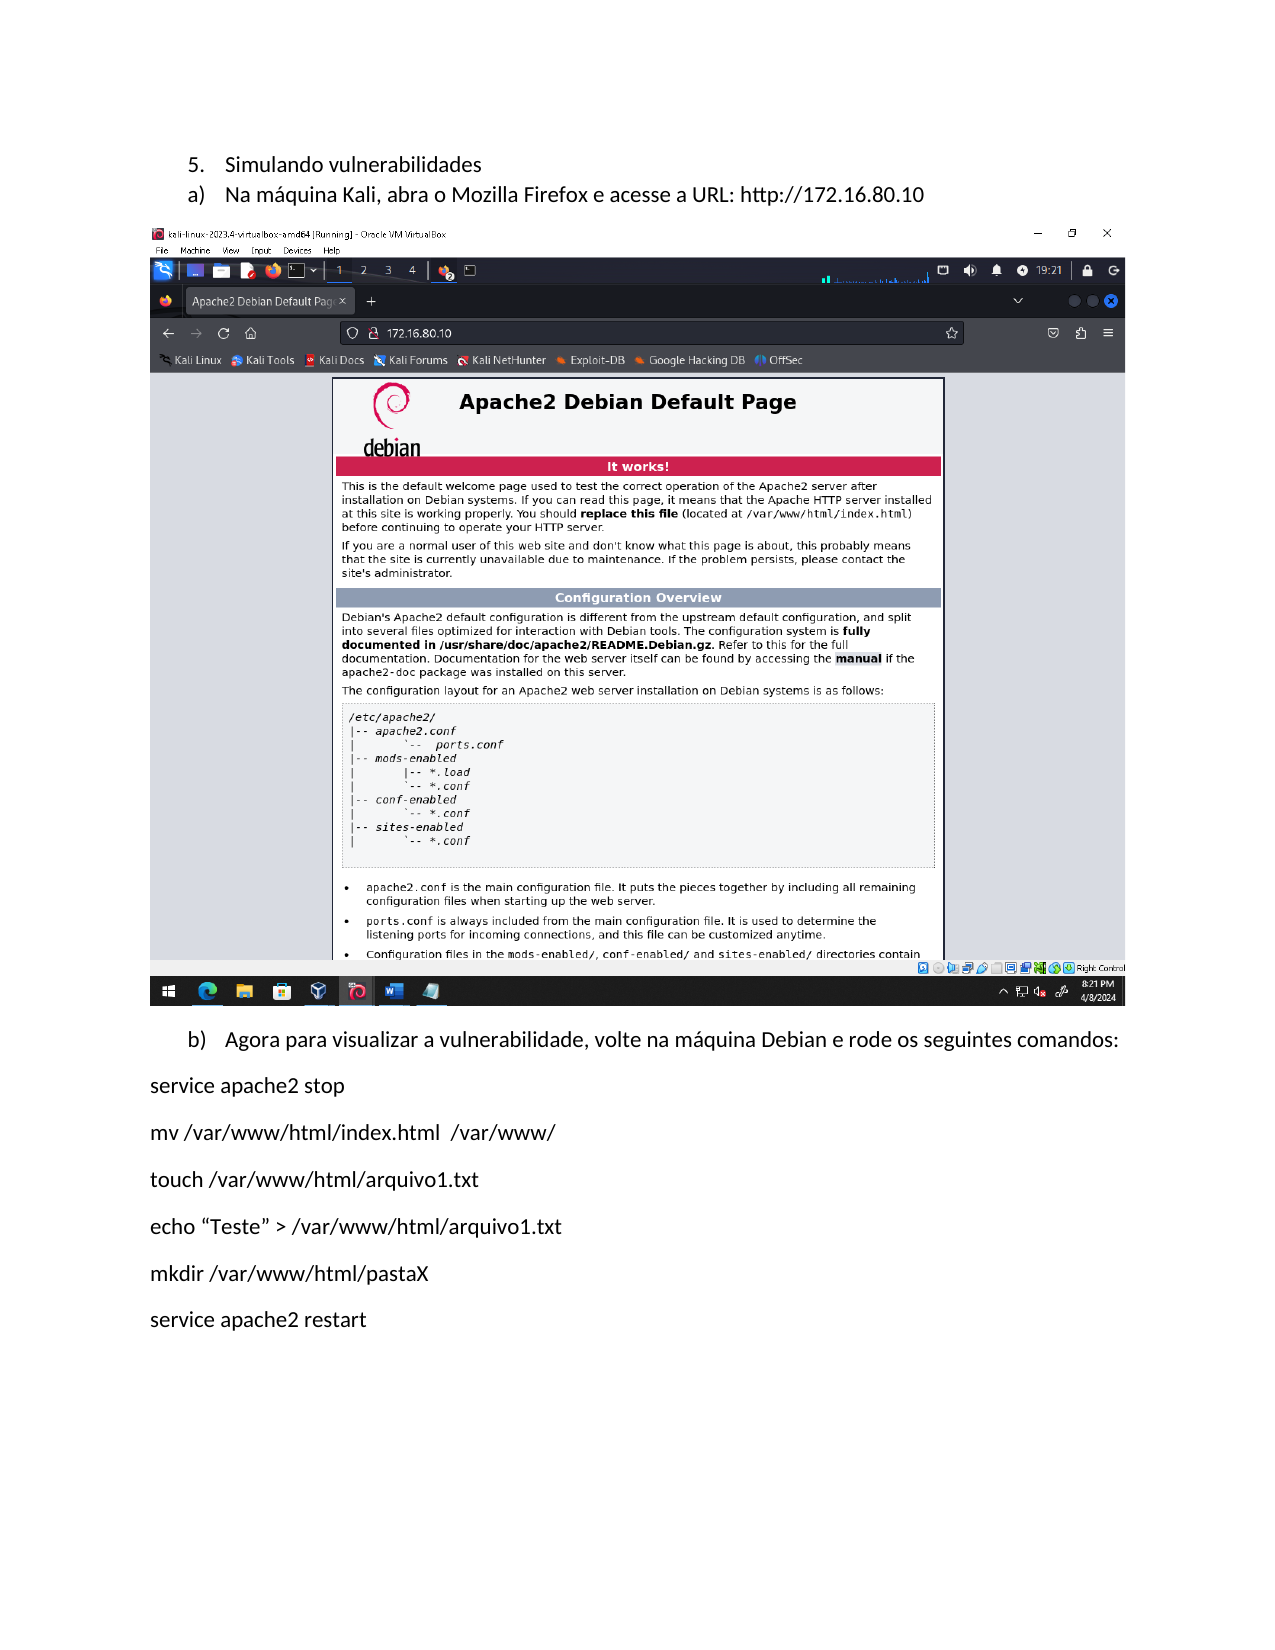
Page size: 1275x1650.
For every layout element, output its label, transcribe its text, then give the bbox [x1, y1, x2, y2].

picture [150, 226, 1125, 1006]
list Agora para visualizar a vulnerabilidade, volte na máquina Debian e rode os seguintes comandos: [187, 1025, 1125, 1053]
text service apache2 stop [150, 1071, 1125, 1099]
list Simulando vulnerabilidades [187, 150, 1125, 178]
text echo “Teste” > /var/www/html/arquivo1.txt [150, 1212, 1125, 1240]
text service apache2 restart [150, 1306, 1125, 1334]
list Na máquina Kali, abra o Mozilla Firefox e acesse a URL: http://172.16.80.10 [187, 180, 1125, 208]
text touch /var/www/html/arquivo1.txt [150, 1165, 1125, 1193]
text mv /var/www/html/index.html /var/www/ [150, 1118, 1125, 1146]
text mkdir /var/www/html/pastaX [150, 1259, 1125, 1287]
